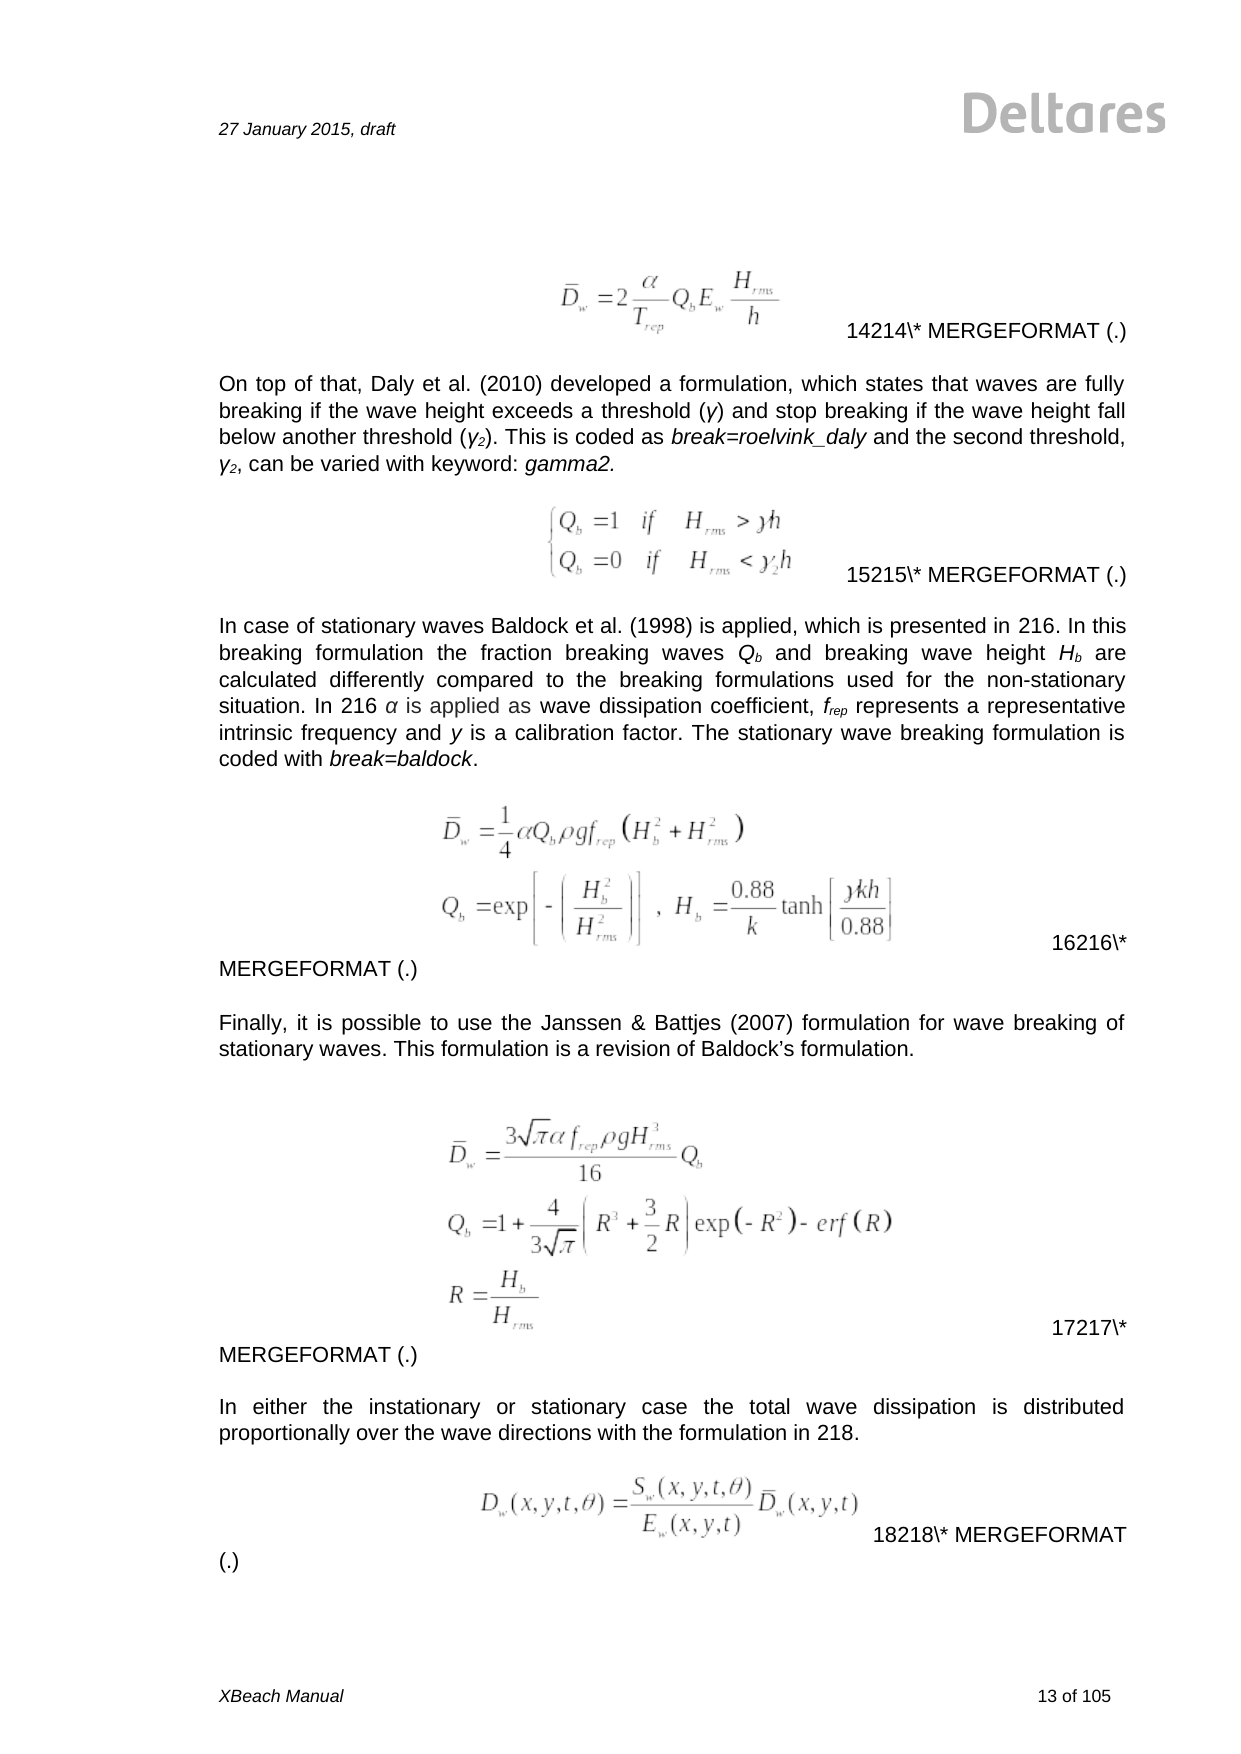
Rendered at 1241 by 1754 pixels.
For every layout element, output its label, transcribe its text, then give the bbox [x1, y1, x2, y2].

text In case of stationary waves Baldock et al. (1998) is applied, which is presented in . In this breaking formulation the fraction breaking waves Qb and breaking wave height Hb are calculated differently compared to the breaking formulations used for the non-stationary situation. In α is applied as wave dissipation coefficient, frep represents a representative intrinsic frequency and y is a calibration factor. The stationary wave breaking formulation is coded with break=baldock. [218, 612, 1126, 771]
picture [964, 75, 1166, 133]
text Finally, it is possible to use the Janssen & Battjes (2007) formulation for wave breaking of stationary waves. This formulation is a revision of Baldock’s formulation. [218, 1008, 1126, 1061]
text In either the instationary or stationary case the total wave dissipation is distributed proportionally over the wave directions with the formulation in . [218, 1392, 1126, 1445]
text On top of that, Daly et al. (2010) developed a formulation, which states that waves are fully breaking if the wave height exceeds a threshold (γ) and stop breaking if the wave height fall below another threshold (γ2). This is coded as break=roelvink_daly and the second threshold, γ2, can be varied with keyword: gamma2. [218, 370, 1126, 476]
